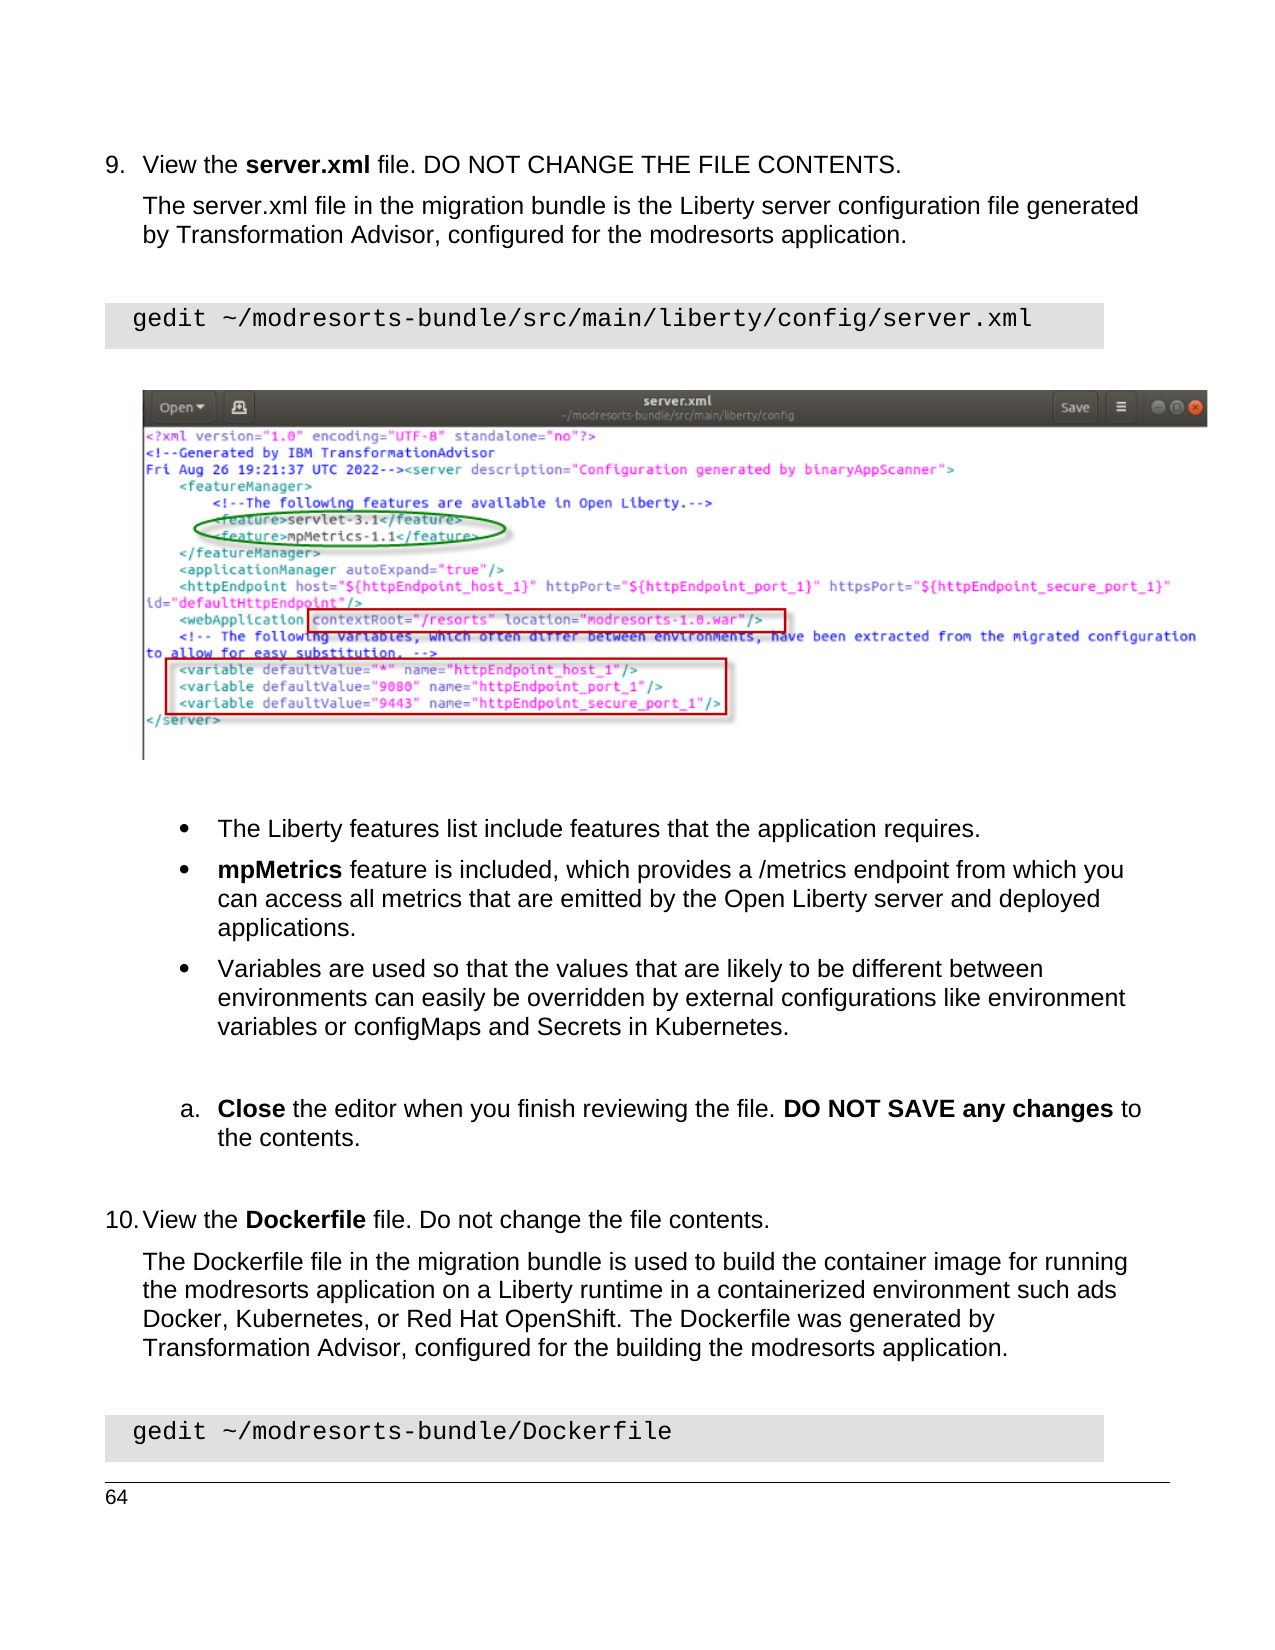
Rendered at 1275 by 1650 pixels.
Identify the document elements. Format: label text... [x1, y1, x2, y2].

list mpMetrics feature is included, which provides a /metrics endpoint from which you can access all metrics that are emitted by the Open Liberty server and deployed applications. [180, 855, 1170, 941]
text The Dockerfile file in the migration bundle is used to build the container image for running the modresorts application on a Liberty runtime in a containerized environment such ads Docker, Kubernetes, or Red Hat OpenShift. The Dockerfile was generated by Transformation Advisor, configured for the building the modresorts application. [142, 1247, 1170, 1362]
list View the Dockerfile file. Do not change the file contents. [105, 1205, 1170, 1234]
list The Liberty features list include features that the application requires. [180, 814, 1170, 843]
list Close the editor when you finish reviewing the file. DO NOT SAVE any changes to the contents. [180, 1094, 1170, 1152]
list View the server.xml file. DO NOT CHANGE THE FILE CONTENTS. [105, 150, 1170, 179]
picture [142, 390, 1208, 760]
text The server.xml file in the migration bundle is the Liberty server configuration file generated by Transformation Advisor, configured for the modresorts application. [142, 191, 1170, 249]
table_header gedit ~/modresorts-bundle/src/main/liberty/config/server.xml [105, 303, 1104, 349]
table_header gedit ~/modresorts-bundle/Dockerfile [105, 1415, 1104, 1462]
list Variables are used so that the values that are likely to be different between environments can easily be overridden by external configurations like environment variables or configMaps and Secrets in Kubernetes. [180, 954, 1170, 1040]
